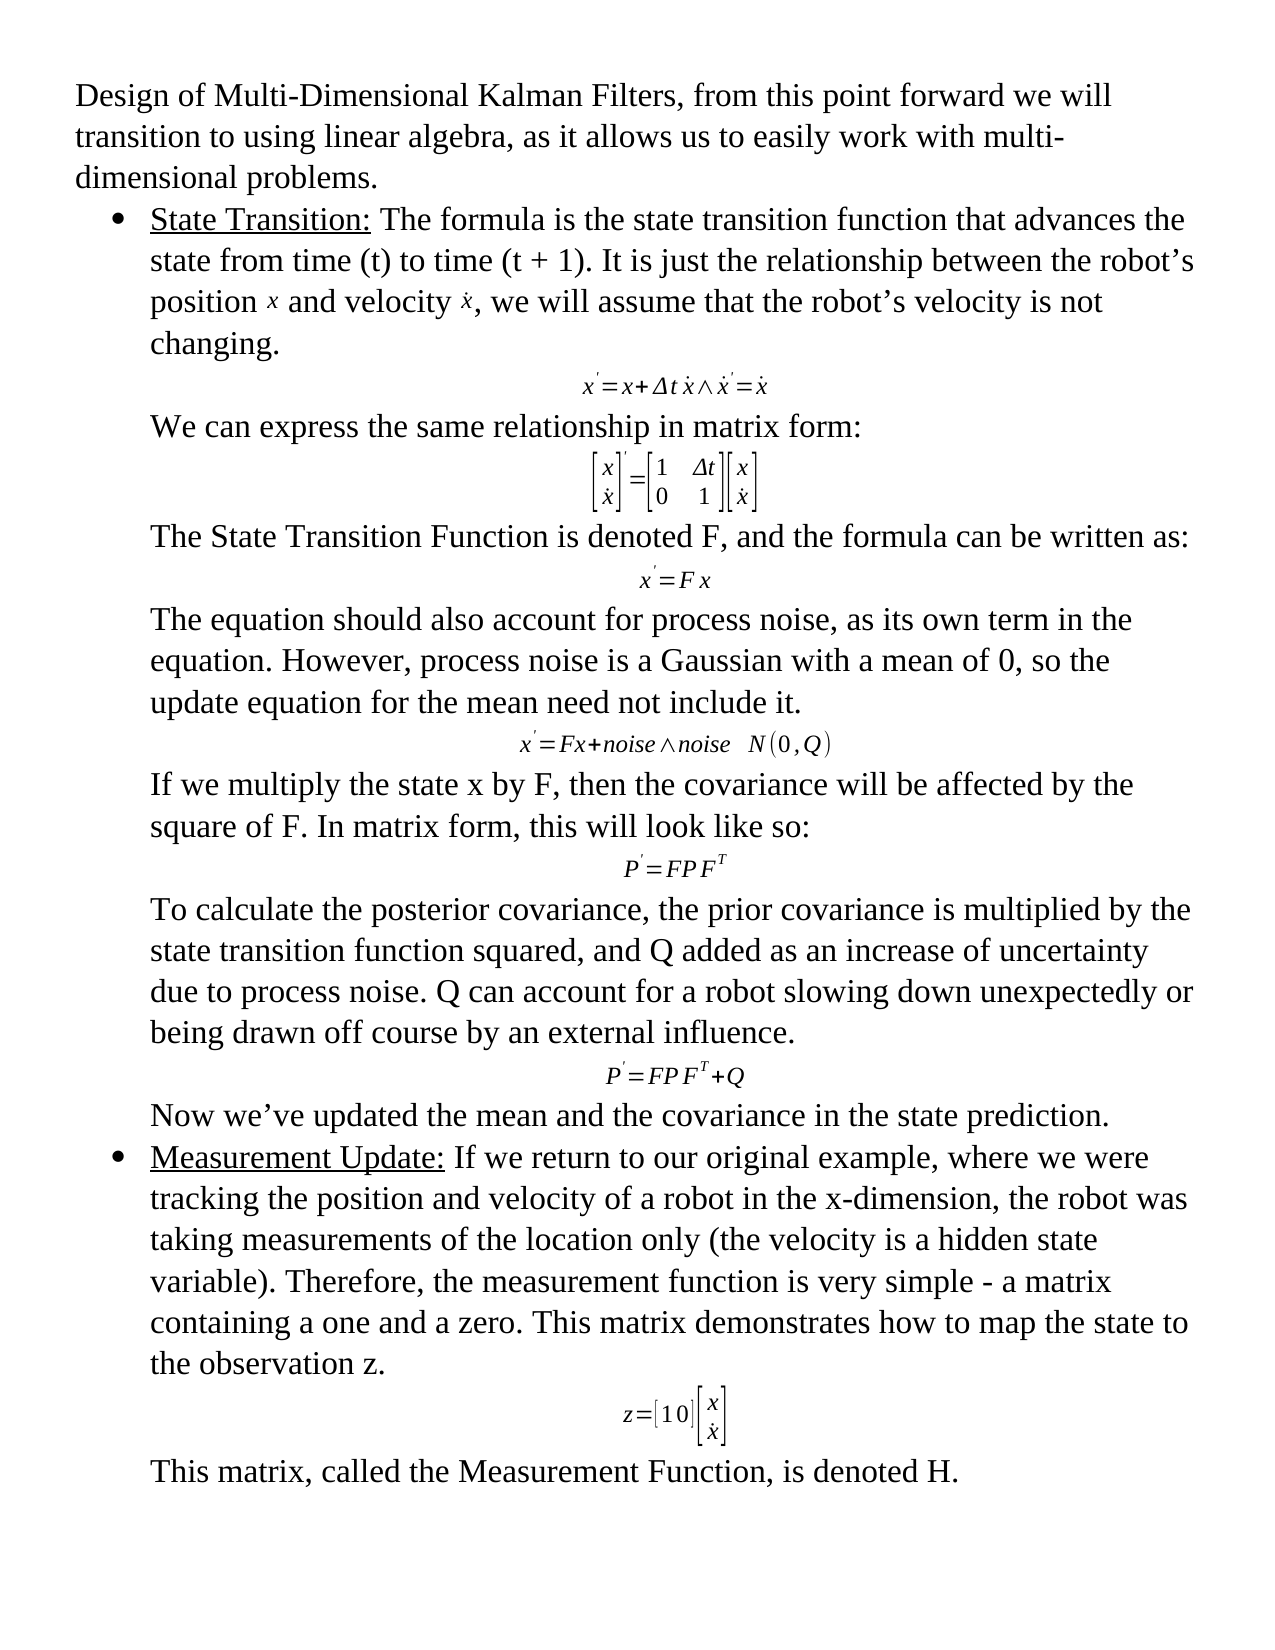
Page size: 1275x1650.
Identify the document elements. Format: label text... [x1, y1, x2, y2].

list State Transition: The formula is the state transition function that advances the state from time (t) to time (t + 1). It is just the relationship between the robot’s position and velocity , we will assume that the robot’s velocity is not changing. [112, 199, 1200, 361]
list We can express the same relationship in matrix form: [150, 406, 1200, 444]
text Design of Multi-Dimensional Kalman Filters, from this point forward we will transition to using linear algebra, as it allows us to easily work with multi-dimensional problems. [75, 75, 1200, 196]
list This matrix, called the Measurement Function, is denoted H. [150, 1451, 1200, 1489]
list Measurement Update: If we return to our original example, where we were tracking the position and velocity of a robot in the x-dimension, the robot was taking measurements of the location only (the velocity is a hidden state variable). Therefore, the measurement function is very simple - a matrix containing a one and a zero. This matrix demonstrates how to map the state to the observation z. [112, 1137, 1200, 1382]
list The State Transition Function is denoted F, and the formula can be written as: [150, 517, 1200, 555]
list If we multiply the state x by F, then the covariance will be affected by the square of F. In matrix form, this will look like so: [150, 765, 1200, 844]
list The equation should also account for process noise, as its own term in the equation. However, process noise is a Gaussian with a mean of 0, so the update equation for the mean need not include it. [150, 599, 1200, 720]
list Now we’ve updated the mean and the covariance in the state prediction. [150, 1096, 1200, 1134]
list To calculate the posterior covariance, the prior covariance is multiplied by the state transition function squared, and Q added as an increase of uncertainty due to process noise. Q can account for a robot slowing down unexpectedly or being drawn off course by an external influence. [150, 889, 1200, 1051]
